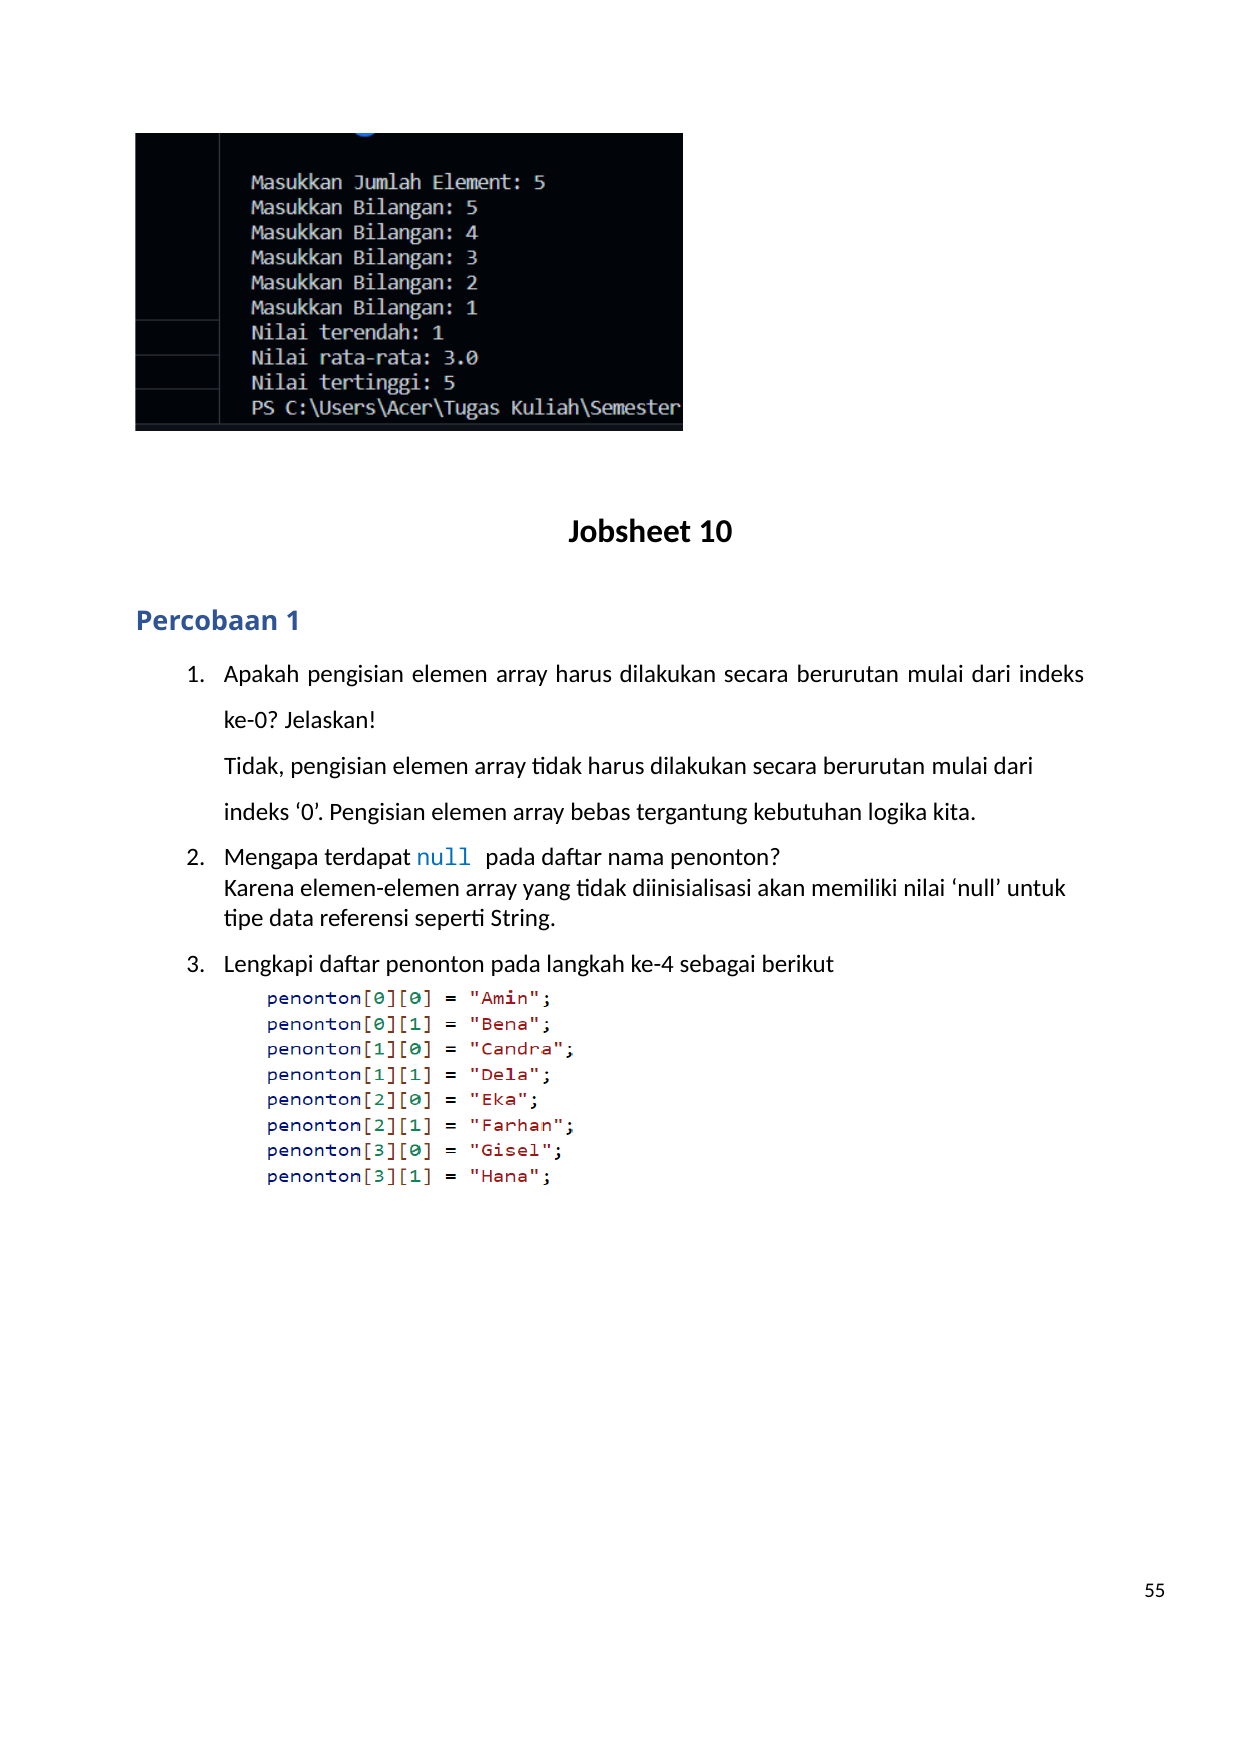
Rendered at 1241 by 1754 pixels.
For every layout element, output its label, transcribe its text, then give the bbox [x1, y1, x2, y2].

list Karena elemen-elemen array yang tidak diinisialisasi akan memiliki nilai ‘null’ untuk [224, 872, 1165, 902]
list tipe data referensi seperti String. [224, 902, 1165, 933]
subtitle Jobsheet 10 [135, 510, 1165, 551]
picture [135, 133, 683, 431]
subtitle Percobaan 1 [135, 601, 1165, 638]
list Lengkapi daftar penonton pada langkah ke-4 sebagai berikut [186, 948, 1165, 978]
list Tidak, pengisian elemen array tidak harus dilakukan secara berurutan mulai dari indeks ‘0’. Pengisian elemen array bebas tergantung kebutuhan logika kita. [224, 750, 1091, 826]
list Apakah pengisian elemen array harus dilakukan secara berurutan mulai dari indeks ke-0? Jelaskan! [186, 658, 1091, 735]
picture [267, 990, 573, 1185]
list Mengapa terdapat null pada daftar nama penonton? [186, 841, 1165, 872]
